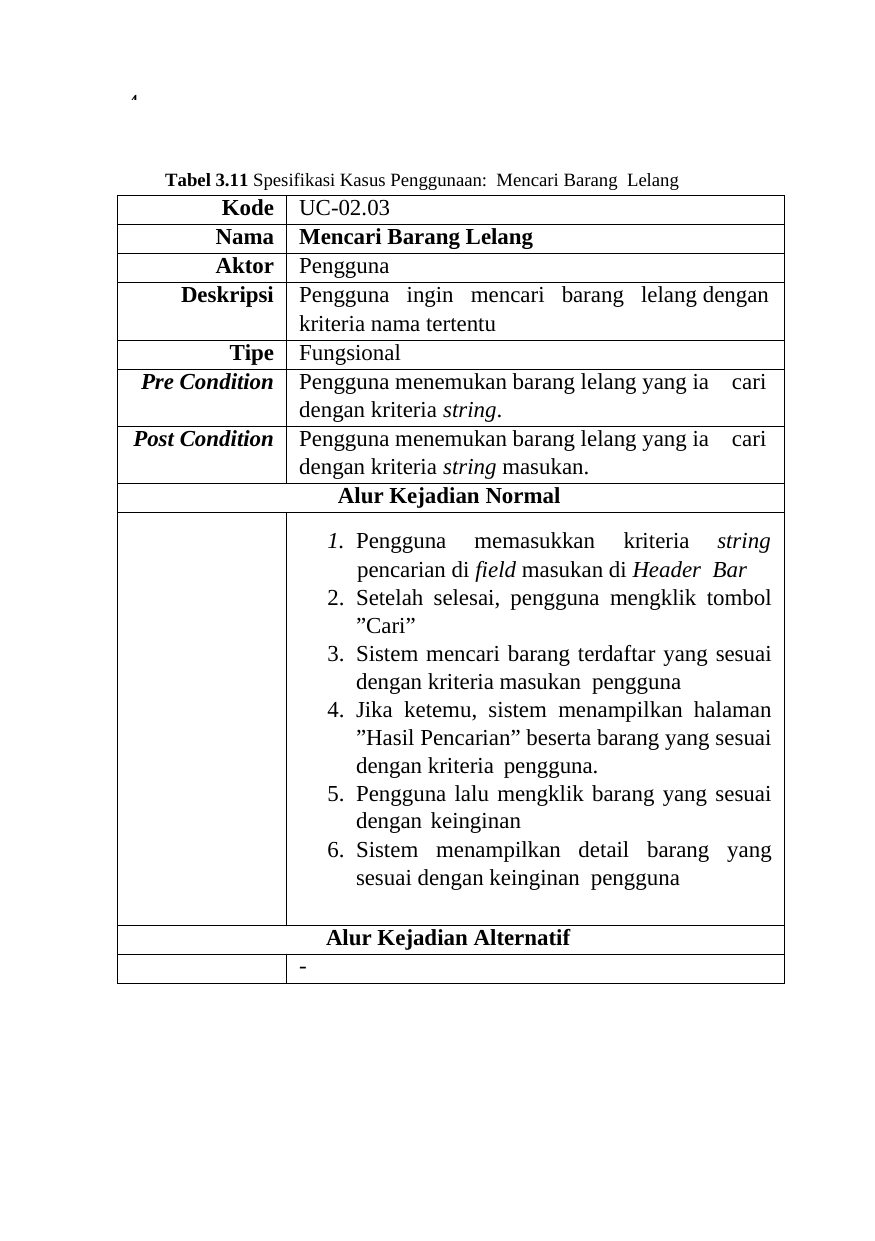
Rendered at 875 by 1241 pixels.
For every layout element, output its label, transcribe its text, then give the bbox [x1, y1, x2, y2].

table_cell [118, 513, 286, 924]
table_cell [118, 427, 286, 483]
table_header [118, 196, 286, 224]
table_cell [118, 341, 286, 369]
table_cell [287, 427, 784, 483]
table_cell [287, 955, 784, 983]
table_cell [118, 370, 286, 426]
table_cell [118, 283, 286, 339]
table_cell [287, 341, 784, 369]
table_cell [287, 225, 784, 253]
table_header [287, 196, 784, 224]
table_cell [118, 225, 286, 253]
text Tabel 3.11 Spesifikasi Kasus Penggunaan: Mencari Barang Lelang [165, 169, 797, 190]
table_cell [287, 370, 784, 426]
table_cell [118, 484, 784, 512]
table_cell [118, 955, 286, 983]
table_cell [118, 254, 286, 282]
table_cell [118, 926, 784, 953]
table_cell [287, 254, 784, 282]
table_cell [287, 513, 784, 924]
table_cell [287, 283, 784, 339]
